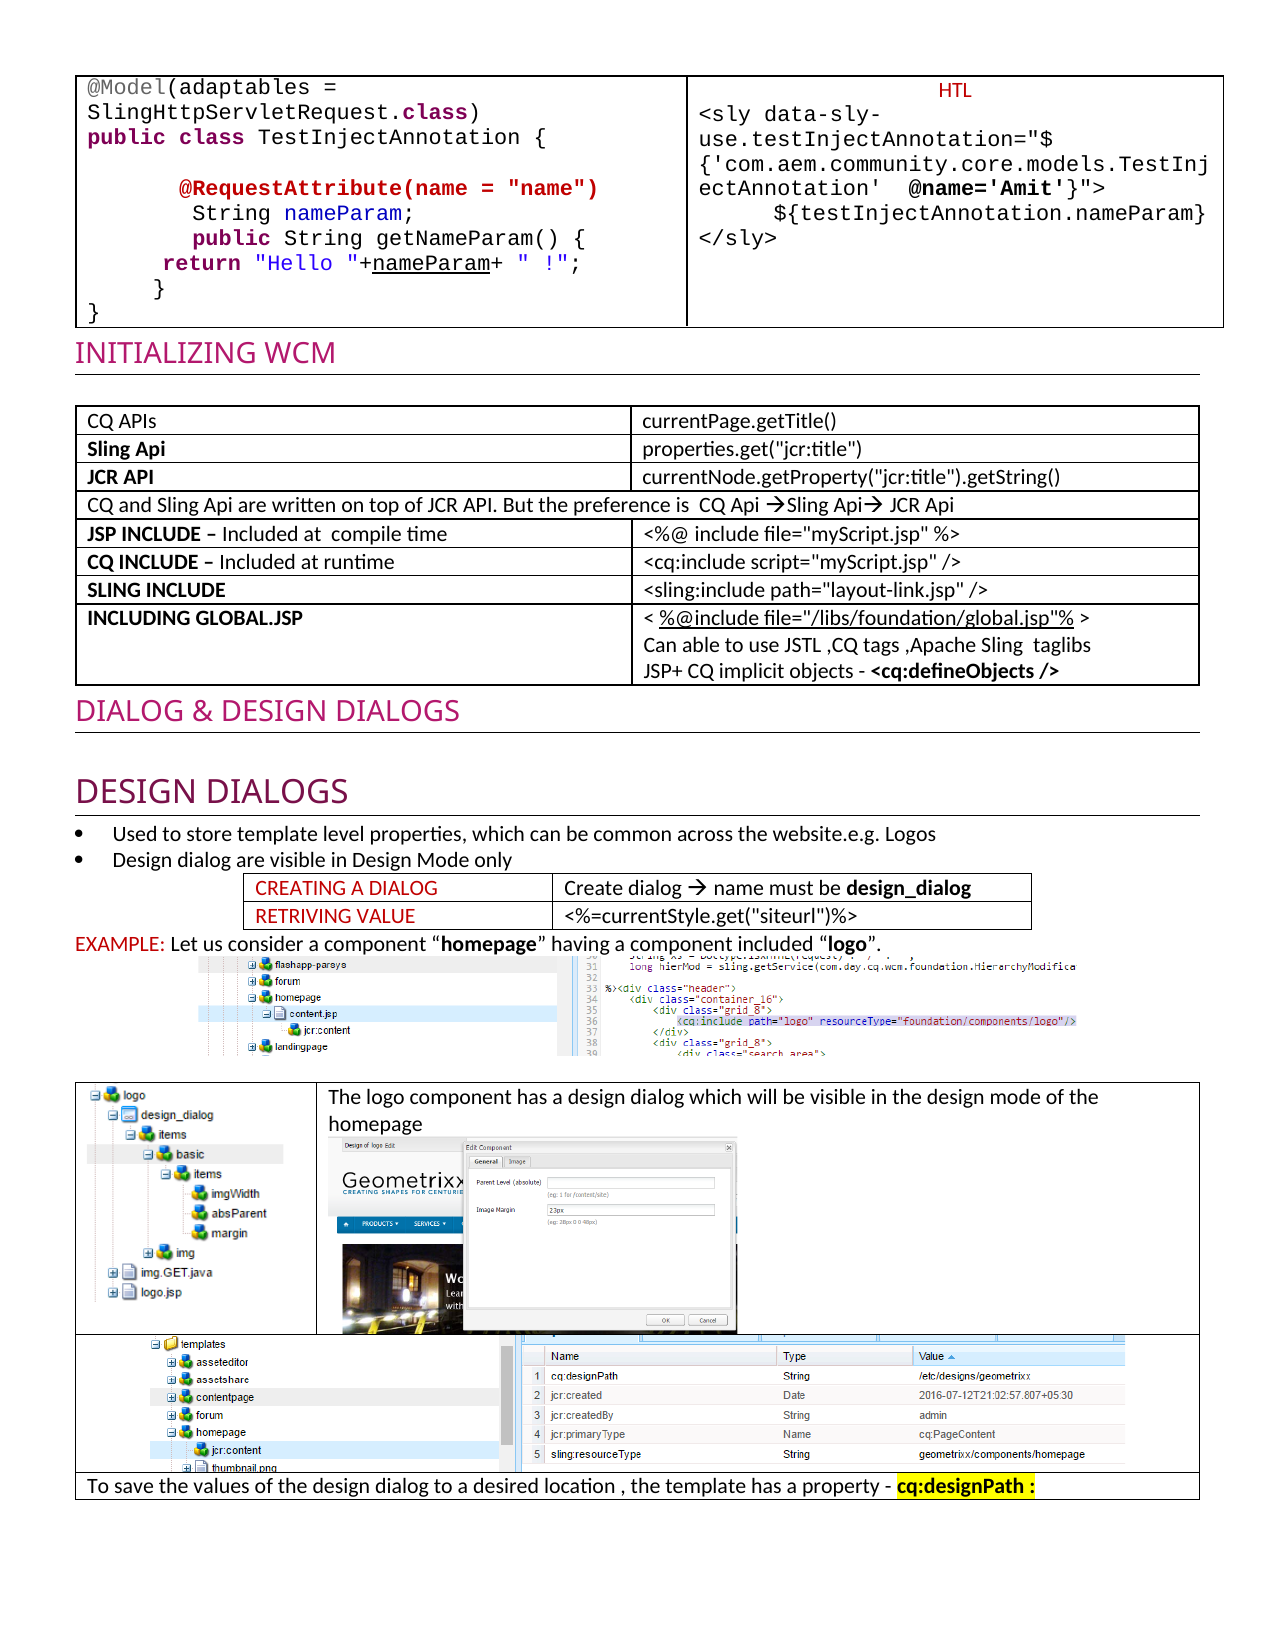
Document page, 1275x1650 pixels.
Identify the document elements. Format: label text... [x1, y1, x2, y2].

picture [328, 1136, 738, 1334]
table_header HTL <sly data-sly-use.testInjectAnnotation="${'com.aem.community.core.models.TestInjectAnnotation' @name='Amit'}"> ${testInjectAnnotation.nameParam} </sly> [688, 77, 1223, 326]
table_cell JCR API [77, 463, 630, 490]
table_cell JSP INCLUDE – Included at compile time [77, 520, 631, 546]
picture [86, 1083, 284, 1303]
table_header @Model(adaptables = SlingHttpServletRequest.class) public class TestInjectAnnotation { @RequestAttribute(name = "name") String nameParam; public String getNameParam() { return "Hello "+nameParam+ " !"; } } [77, 77, 686, 326]
table_header currentPage.getTitle() [632, 407, 1198, 433]
table_header The logo component has a design dialog which will be visible in the design mode of the homepage [317, 1083, 1199, 1334]
table_header [76, 1083, 316, 1334]
table_header CREATING A DIALOG [244, 874, 552, 901]
table_cell [76, 1335, 150, 1472]
table_cell SLING INCLUDE [77, 576, 631, 603]
table_cell <%@ include file="myScript.jsp" %> [633, 520, 1198, 546]
table_cell CQ INCLUDE – Included at runtime [77, 548, 631, 574]
subtitle INITIALIZING WCM [75, 332, 1200, 374]
table_cell Sling Api [77, 435, 630, 462]
table_cell CQ and Sling Api are written on top of JCR API. But the preference is CQ Api Sling Api JCR Api [77, 492, 1198, 518]
picture [198, 956, 1077, 1056]
list Used to store template level properties, which can be common across the website.e.g. Logos [75, 820, 1200, 847]
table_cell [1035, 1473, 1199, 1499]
picture [150, 1335, 1125, 1472]
table_header Create dialog name must be design_dialog [553, 874, 1031, 901]
subtitle DIALOG & DESIGN DIALOGS [75, 690, 1200, 732]
table_cell properties.get("jcr:title") [632, 435, 1198, 462]
table_header CQ APIs [77, 407, 630, 433]
table_cell currentNode.getProperty("jcr:title").getString() [632, 463, 1198, 490]
table_cell <cq:include script="myScript.jsp" /> [633, 548, 1198, 574]
list Design dialog are visible in Design Mode only [75, 847, 1200, 873]
subtitle DESIGN DIALOGS [75, 767, 1200, 815]
table_cell INCLUDING GLOBAL.JSP [77, 605, 631, 684]
table_cell [1125, 1335, 1199, 1472]
table_cell <sling:include path="layout-link.jsp" /> [633, 576, 1198, 603]
text EXAMPLE: Let us consider a component “homepage” having a component included “logo”. [75, 930, 1200, 956]
table_cell < %@include file="/libs/foundation/global.jsp"% > Can able to use JSTL ,CQ tags ,Apache Sling taglibs JSP+ CQ implicit objects - <cq:defineObjects /> [633, 605, 1198, 684]
table_cell RETRIVING VALUE [244, 902, 552, 929]
table_cell <%=currentStyle.get("siteurl")%> [553, 902, 1031, 929]
